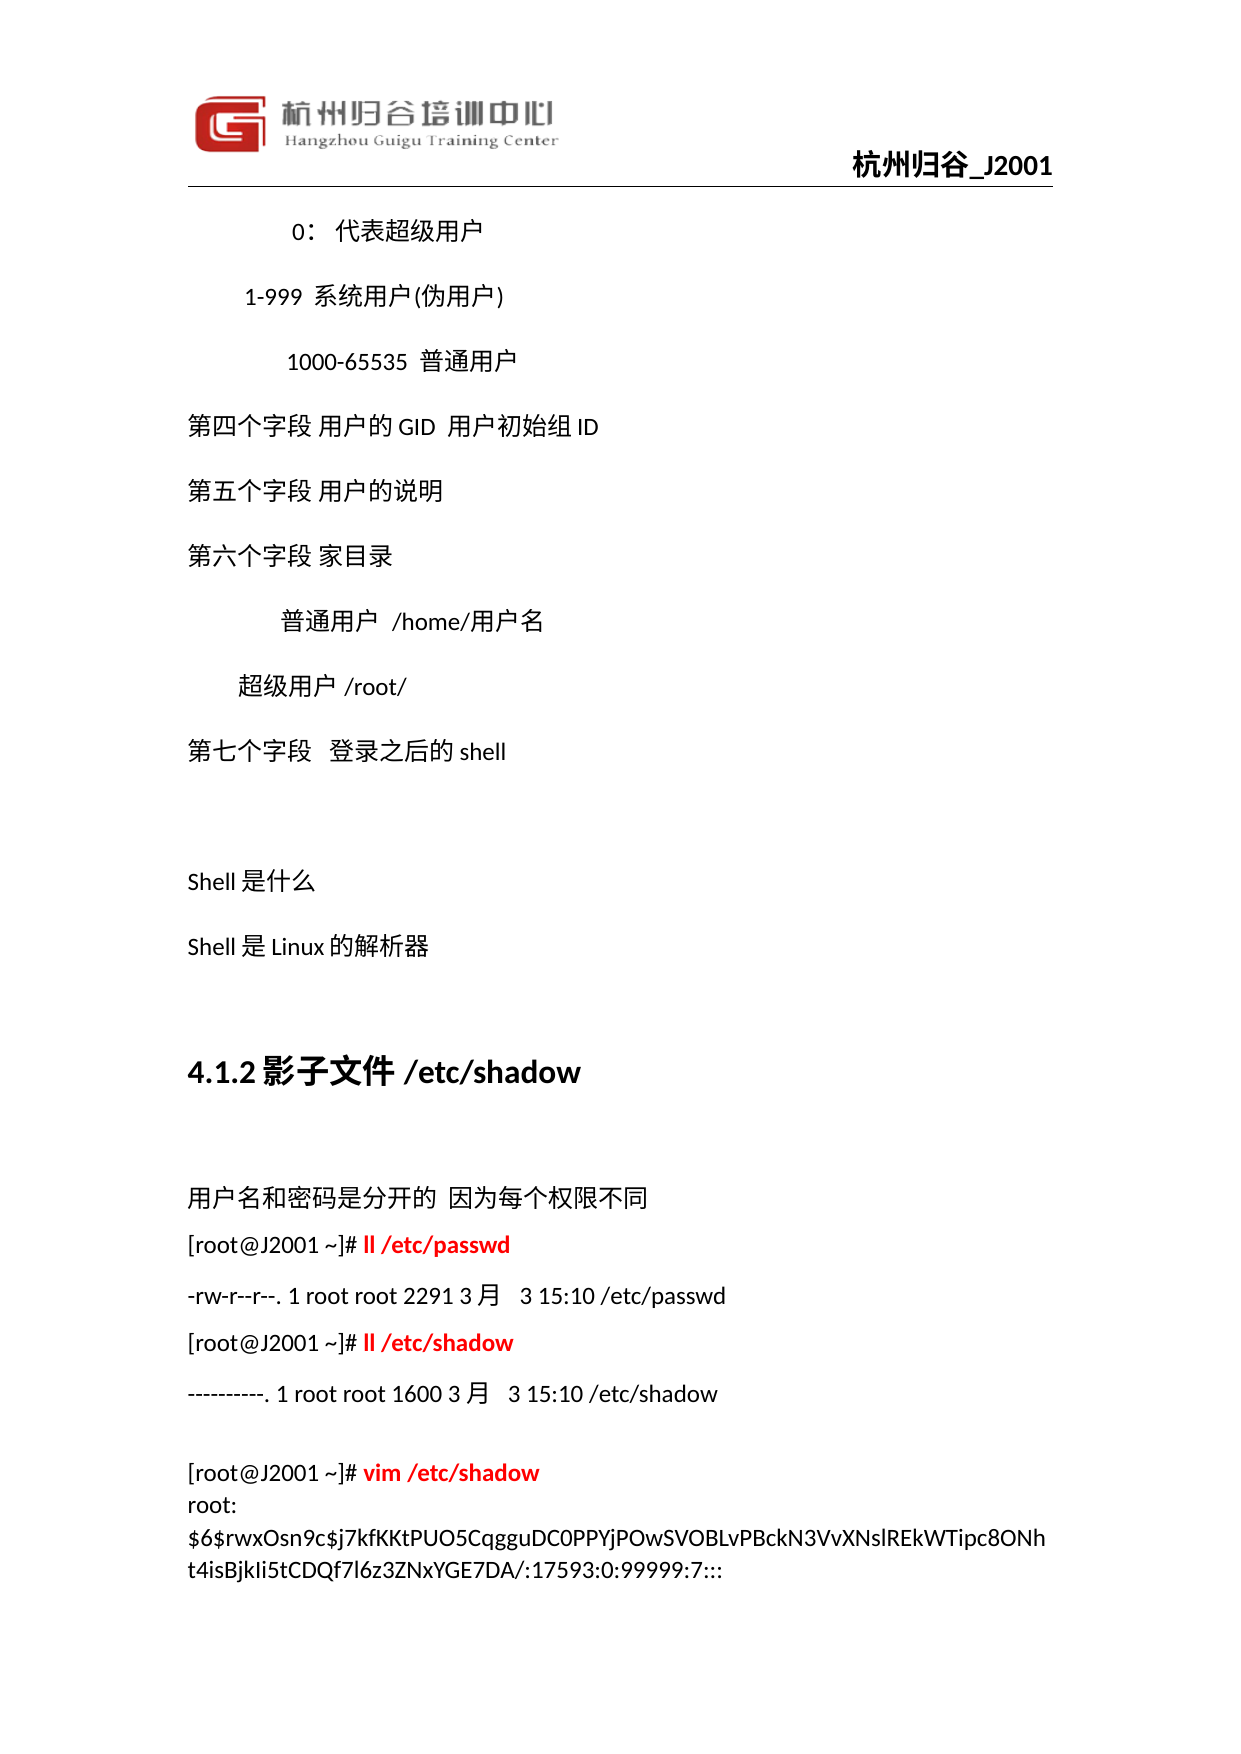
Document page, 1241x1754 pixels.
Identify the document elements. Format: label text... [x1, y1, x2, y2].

text [root@J2001 ~]# ll /etc/passwd [187, 1229, 1053, 1261]
text 1-999 系统用户(伪用户) [187, 262, 1053, 327]
text 第七个字段 登录之后的shell [187, 717, 1053, 782]
text 用户名和密码是分开的 因为每个权限不同 [187, 1164, 1053, 1229]
text root:$6$rwxOsn9c$j7kfKKtPUO5CqgguDC0PPYjPOwSVOBLvPBckN3VvXNslREkWTipc8ONht4isBjkIi5tCDQf7l6z3ZNxYGE7DA/:17593:0:99999:7::: [187, 1489, 1053, 1586]
text ----------. 1 root root 1600 3月 3 15:10 /etc/shadow [187, 1359, 1053, 1424]
text 0： 代表超级用户 [187, 197, 1053, 262]
text 超级用户 /root/ [187, 652, 1053, 717]
text 第六个字段 家目录 [187, 522, 1053, 587]
subtitle 影子文件 /etc/shadow [187, 1036, 1053, 1101]
text Shell是Linux的解析器 [187, 912, 1053, 977]
text 第四个字段 用户的GID 用户初始组ID [187, 392, 1053, 457]
text [root@J2001 ~]# vim /etc/shadow [187, 1456, 1053, 1489]
text Shell是什么 [187, 847, 1053, 912]
picture [187, 88, 604, 176]
text 普通用户 /home/用户名 [187, 587, 1053, 652]
text -rw-r--r--. 1 root root 2291 3月 3 15:10 /etc/passwd [187, 1261, 1053, 1326]
text [root@J2001 ~]# ll /etc/shadow [187, 1326, 1053, 1359]
text 1000-65535 普通用户 [187, 327, 1053, 392]
text 第五个字段 用户的说明 [187, 457, 1053, 522]
